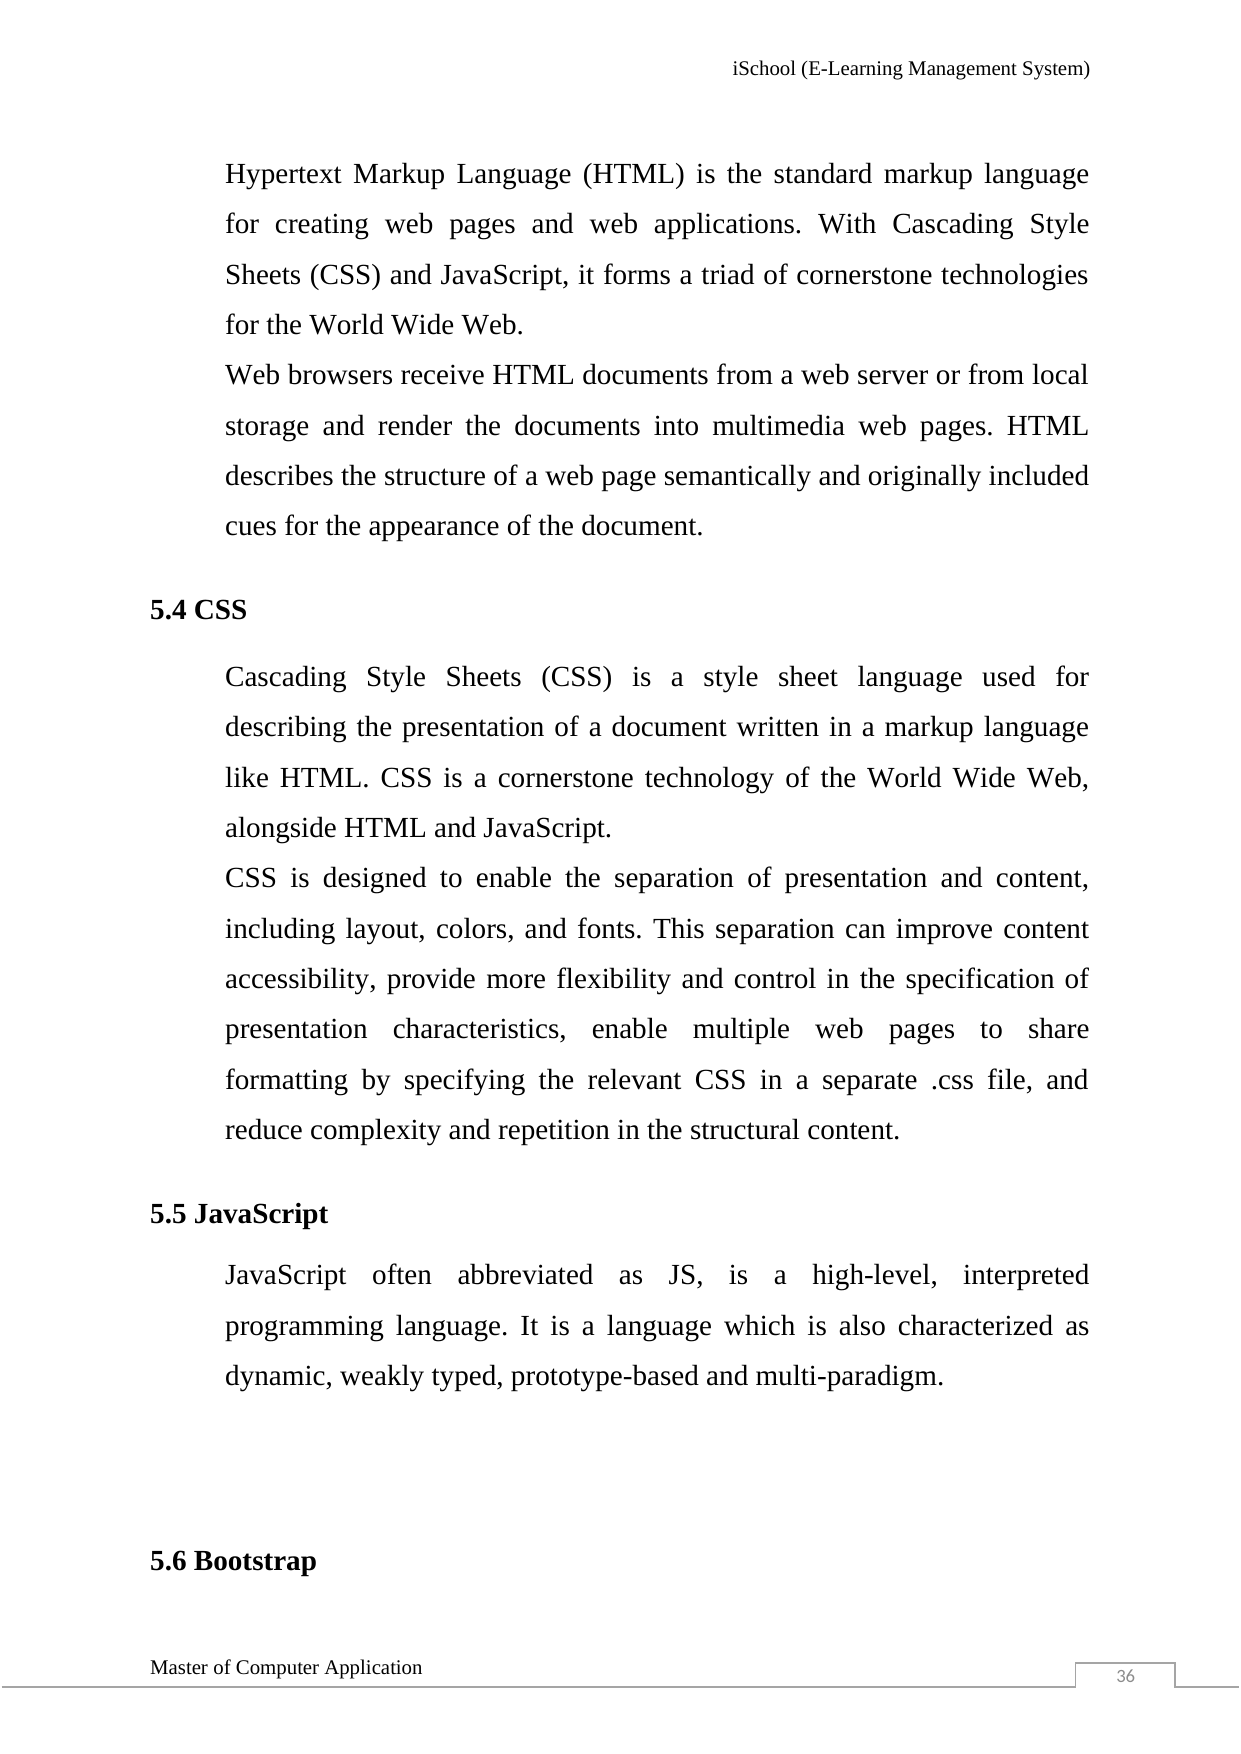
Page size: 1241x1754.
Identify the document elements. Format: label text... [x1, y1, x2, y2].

text Hypertext Markup Language (HTML) is the standard markup language for creating web pages and web applications. With Cascading Style Sheets (CSS) and JavaScript, it forms a triad of cornerstone technologies for the World Wide Web. [225, 156, 1090, 341]
text Cascading Style Sheets (CSS) is a style sheet language used for describing the presentation of a document written in a markup language like HTML. CSS is a cornerstone technology of the World Wide Web, alongside HTML and JavaScript. [225, 659, 1090, 844]
text CSS is designed to enable the separation of presentation and content, including layout, colors, and fonts. This separation can improve content accessibility, provide more flexibility and control in the specification of presentation characteristics, enable multiple web pages to share formatting by specifying the relevant CSS in a separate .css file, and reduce complexity and repetition in the structural content. [225, 861, 1090, 1146]
text Web browsers receive HTML documents from a web server or from local storage and render the documents into multimedia web pages. HTML describes the structure of a web page semantically and originally included cues for the appearance of the document. [225, 357, 1090, 542]
text 5.6 Bootstrap [150, 1543, 1090, 1576]
text 5.4 CSS [150, 592, 1090, 626]
text 5.5 JavaScript [150, 1196, 1090, 1229]
text JavaScript often abbreviated as JS, is a high-level, interpreted programming language. It is a language which is also characterized as dynamic, weakly typed, prototype-based and multi-paradigm. [225, 1257, 1090, 1392]
